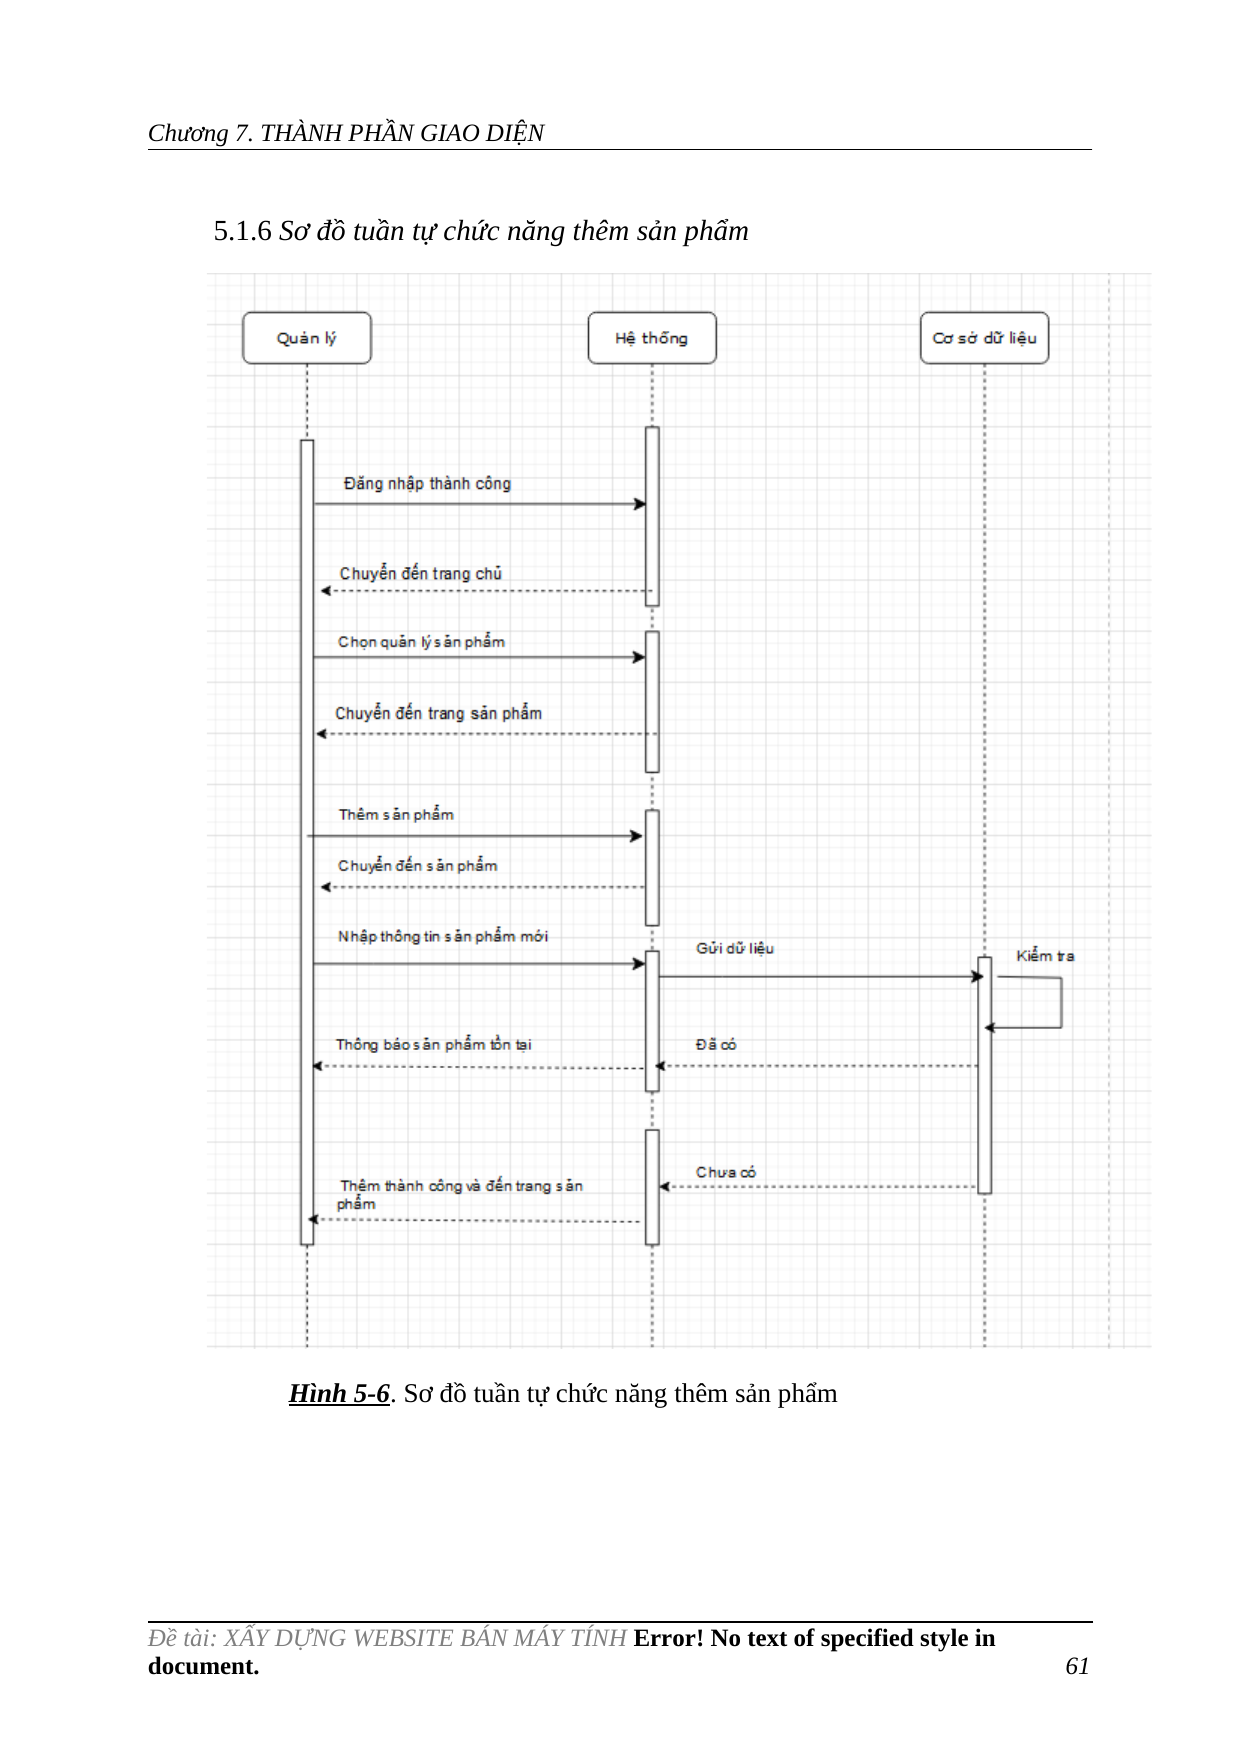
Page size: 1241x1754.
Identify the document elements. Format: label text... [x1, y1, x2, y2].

picture [206, 273, 1152, 1349]
subtitle Sơ đồ tuần tự chức năng thêm sản phẩm [213, 207, 1092, 248]
text Hình 5-6. Sơ đồ tuần tự chức năng thêm sản phẩm [259, 1377, 1092, 1408]
